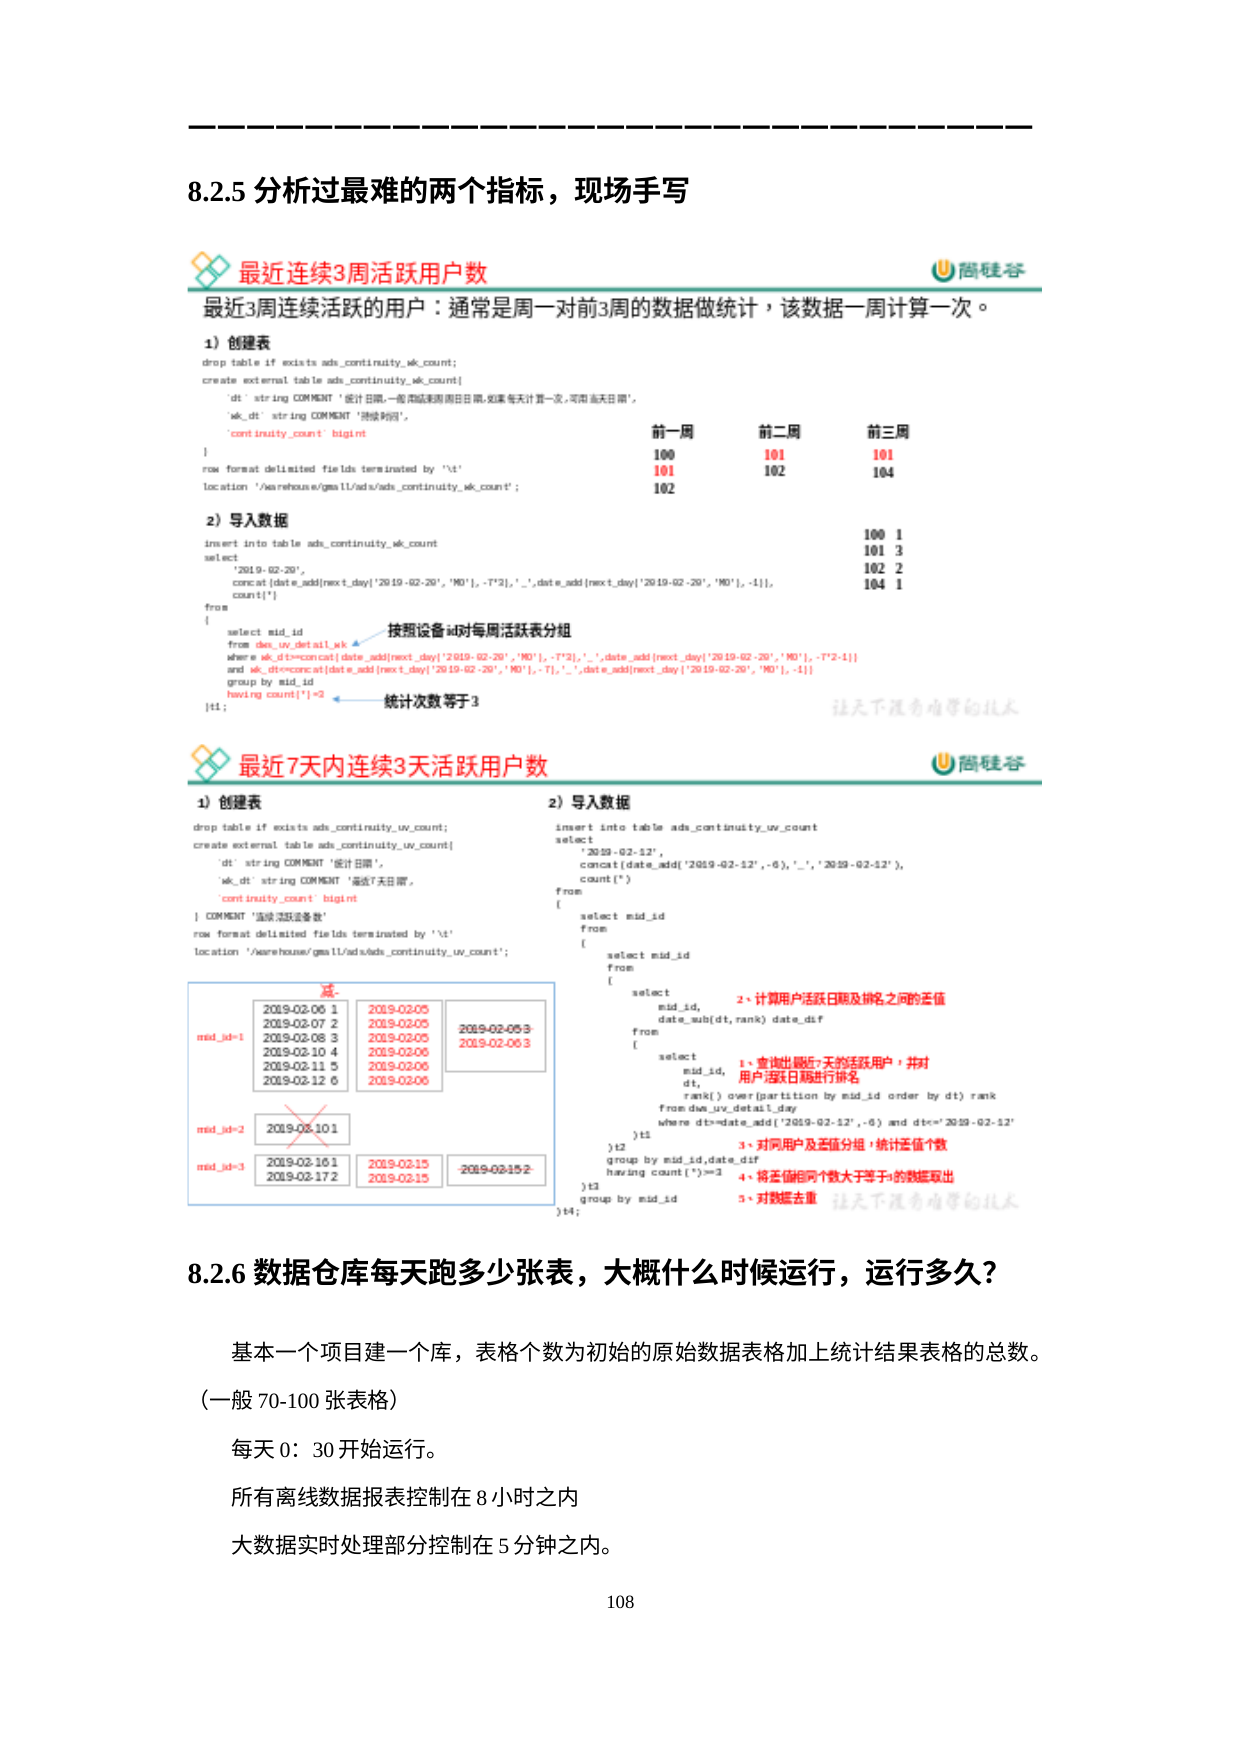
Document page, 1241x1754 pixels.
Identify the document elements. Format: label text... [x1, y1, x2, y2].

text 基本一个项目建一个库，表格个数为初始的原始数据表格加上统计结果表格的总数。（一般70-100张表格） [187, 1334, 1053, 1415]
text 大数据实时处理部分控制在5分钟之内。 [187, 1528, 1053, 1560]
subtitle 8.2.5 分析过最难的两个指标，现场手写 [187, 156, 1053, 221]
subtitle 8.2.6 数据仓库每天跑多少张表，大概什么时候运行，运行多久？ [187, 1239, 1053, 1304]
text 所有离线数据报表控制在8小时之内 [187, 1479, 1053, 1512]
text 每天0：30开始运行。 [187, 1431, 1053, 1464]
